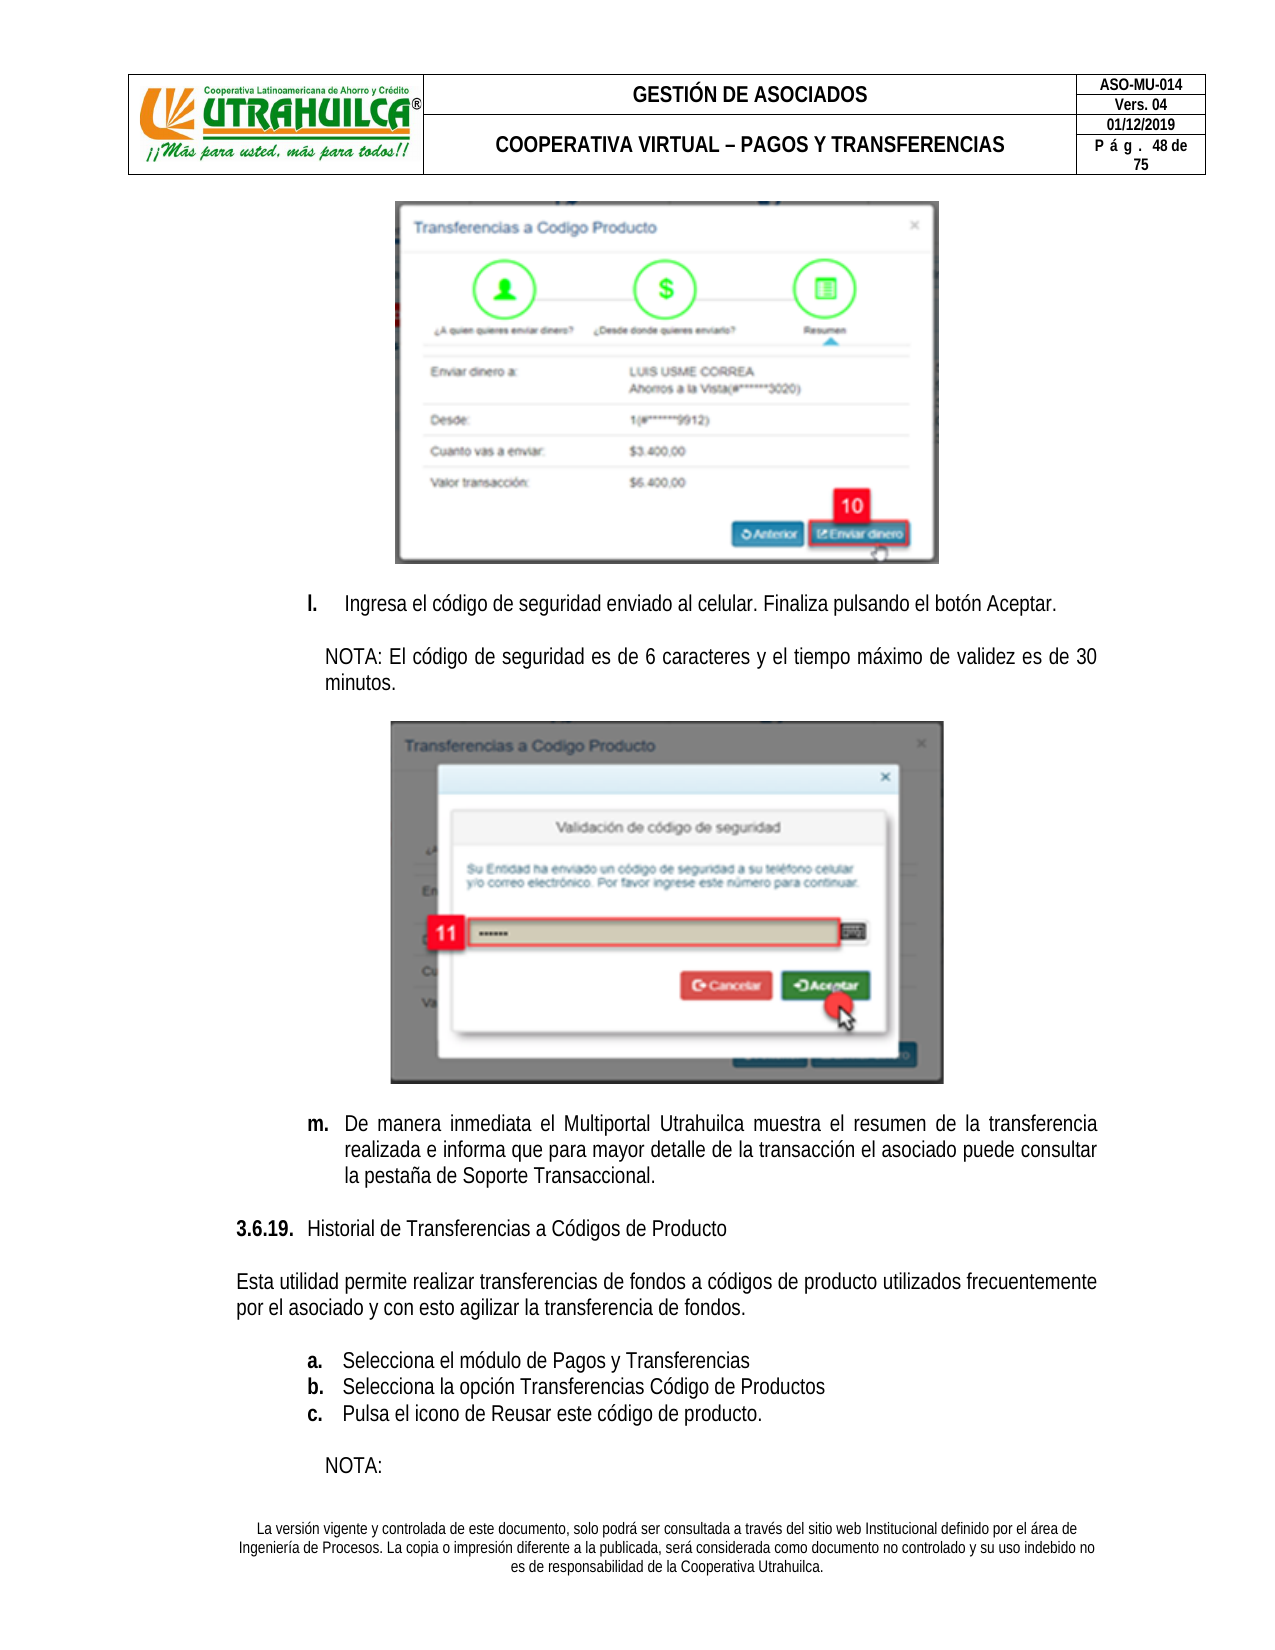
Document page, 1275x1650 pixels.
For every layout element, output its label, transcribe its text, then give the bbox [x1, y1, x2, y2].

picture [139, 86, 422, 162]
picture [390, 721, 944, 1084]
text NOTA: [325, 1452, 1098, 1478]
list Historial de Transferencias a Códigos de Producto [236, 1215, 1098, 1241]
list Pulsa el icono de Reusar este código de producto. [307, 1399, 1098, 1426]
text Esta utilidad permite realizar transferencias de fondos a códigos de producto utilizados frecuentemente por el asociado y con esto agilizar la transferencia de fondos. [236, 1268, 1098, 1320]
text NOTA: El código de seguridad es de 6 caracteres y el tiempo máximo de validez es de 30 minutos. [325, 643, 1098, 696]
list De manera inmediata el Multiportal Utrahuilca muestra el resumen de la transferencia realizada e informa que para mayor detalle de la transacción el asociado puede consultar la pestaña de Soporte Transaccional. [307, 1109, 1098, 1189]
list Selecciona el módulo de Pagos y Transferencias [307, 1347, 1098, 1373]
list Selecciona la opción Transferencias Código de Productos [307, 1373, 1098, 1399]
picture [395, 201, 939, 564]
list Ingresa el código de seguridad enviado al celular. Finaliza pulsando el botón Aceptar. [307, 590, 1098, 616]
